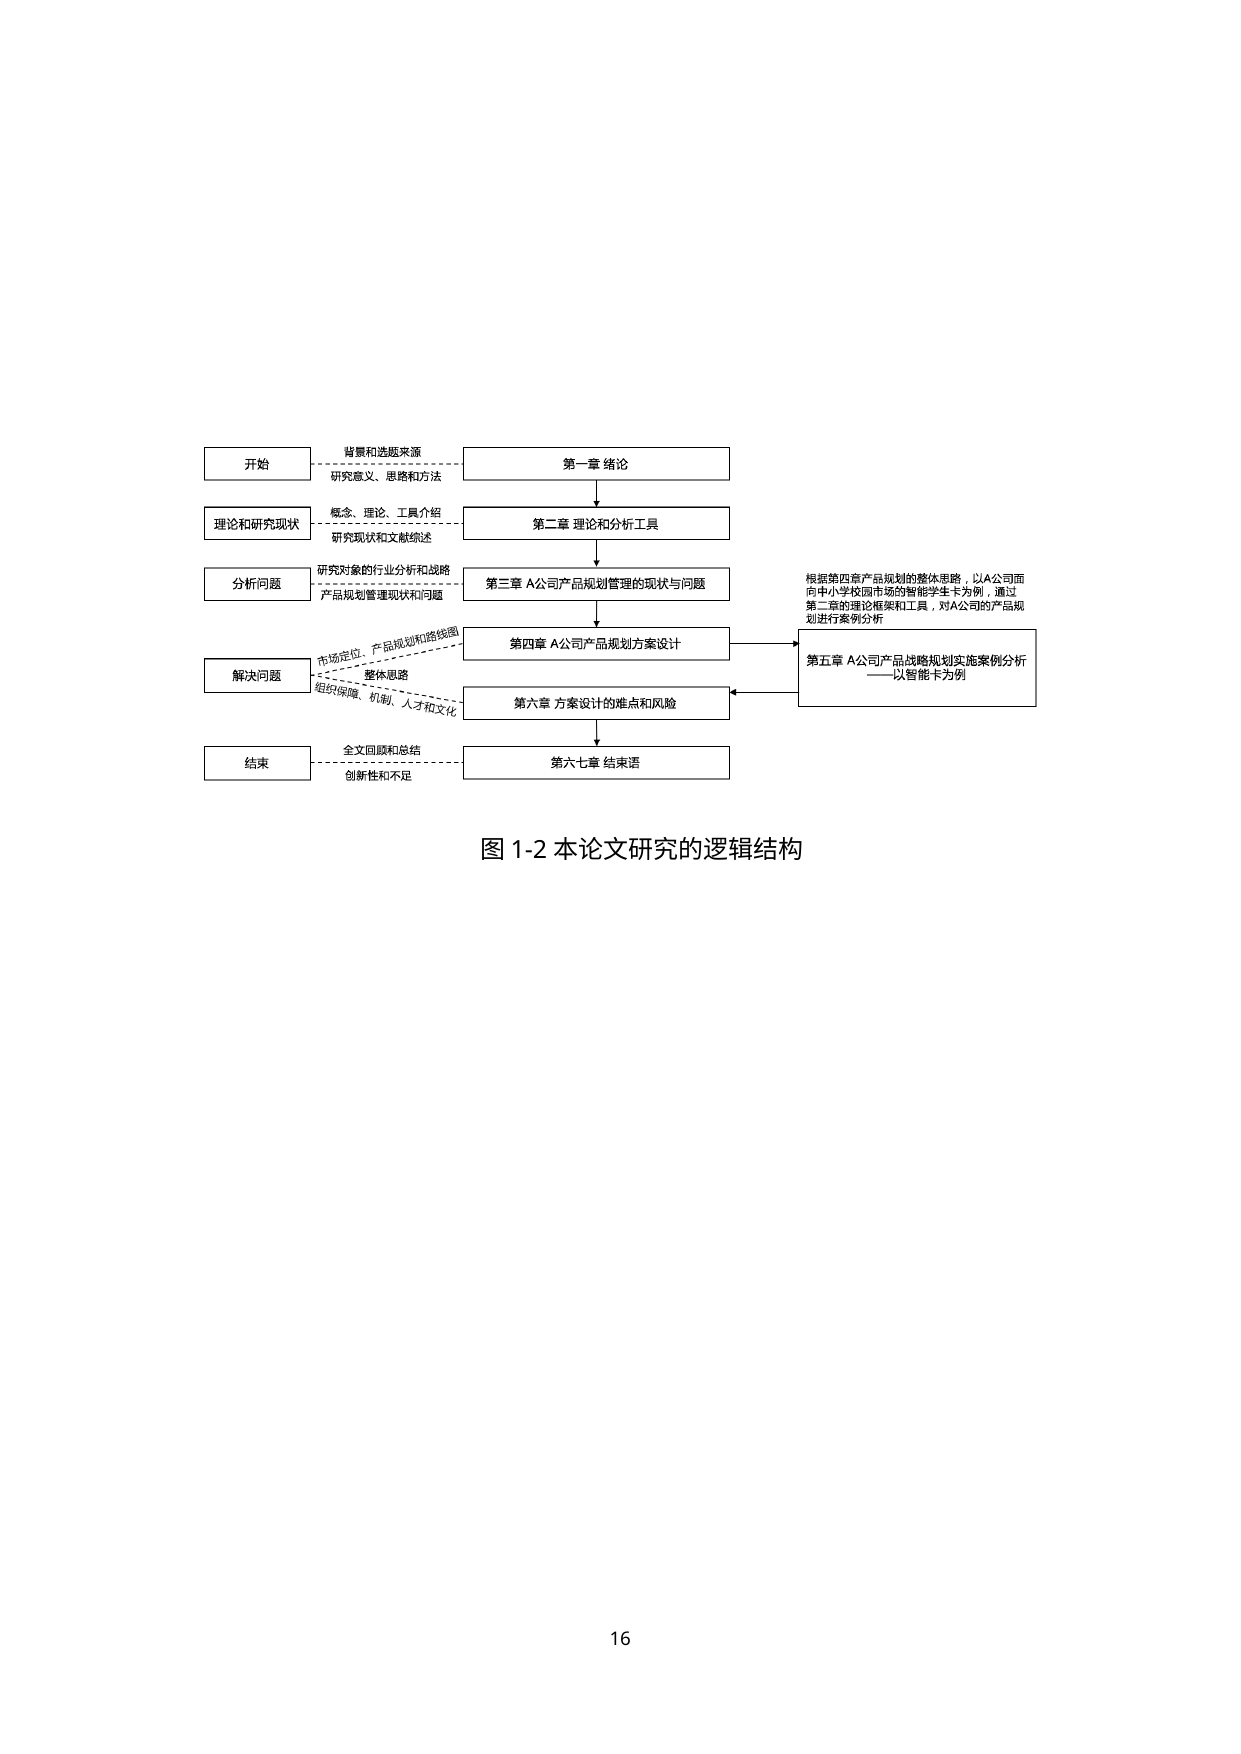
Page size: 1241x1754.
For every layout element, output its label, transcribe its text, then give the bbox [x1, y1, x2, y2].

picture [187, 422, 1053, 803]
text 图1-2 本论文研究的逻辑结构 [187, 825, 1053, 869]
